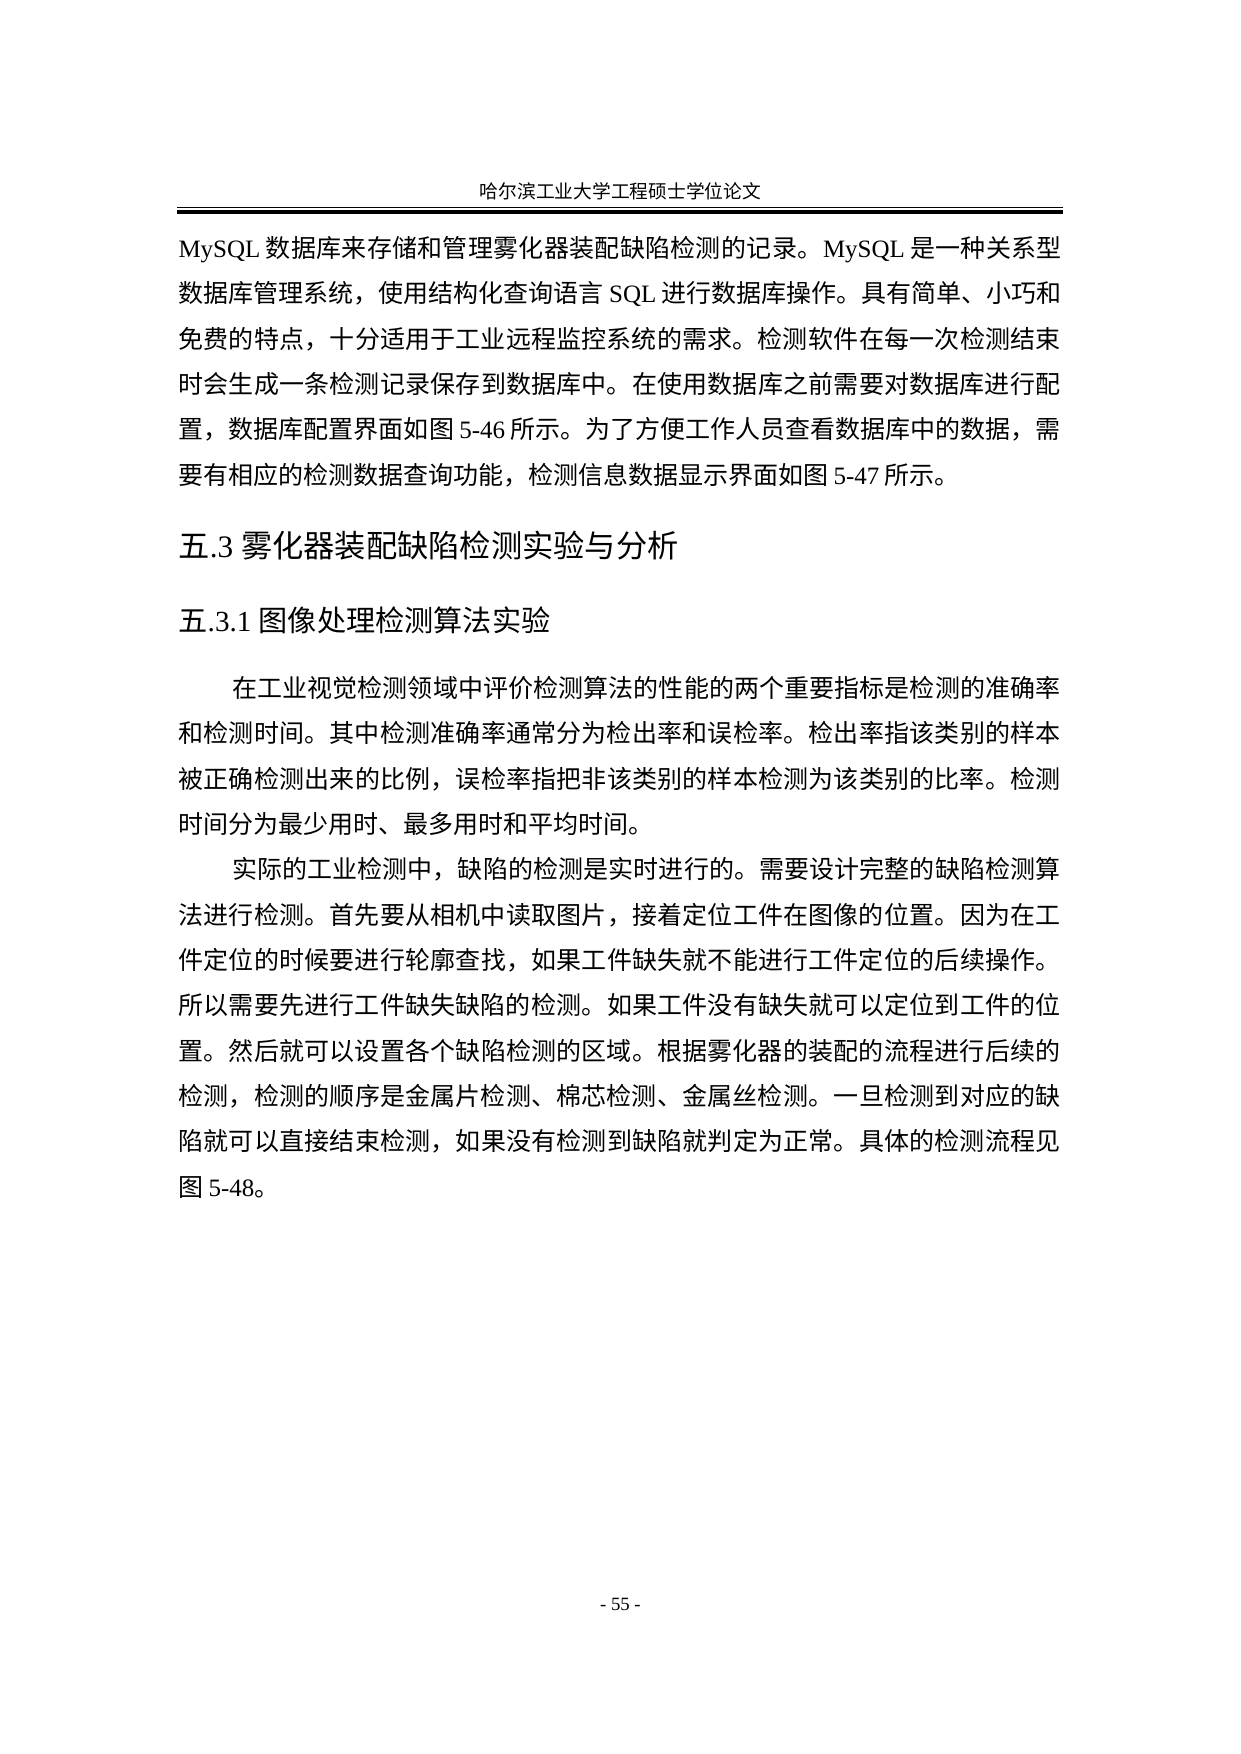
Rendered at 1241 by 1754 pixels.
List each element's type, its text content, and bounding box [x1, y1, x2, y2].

subtitle 雾化器装配缺陷检测实验与分析 [178, 521, 1062, 566]
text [178, 228, 1062, 491]
subtitle 图像处理检测算法实验 [178, 597, 1062, 640]
text 在工业视觉检测领域中评价检测算法的性能的两个重要指标是检测的准确率和检测时间。其中检测准确率通常分为检出率和误检率。检出率指该类别的样本被正确检测出来的比例，误检率指把非该类别的样本检测为该类别的比率。检测时间分为最少用时、最多用时和平均时间。 [178, 668, 1062, 841]
